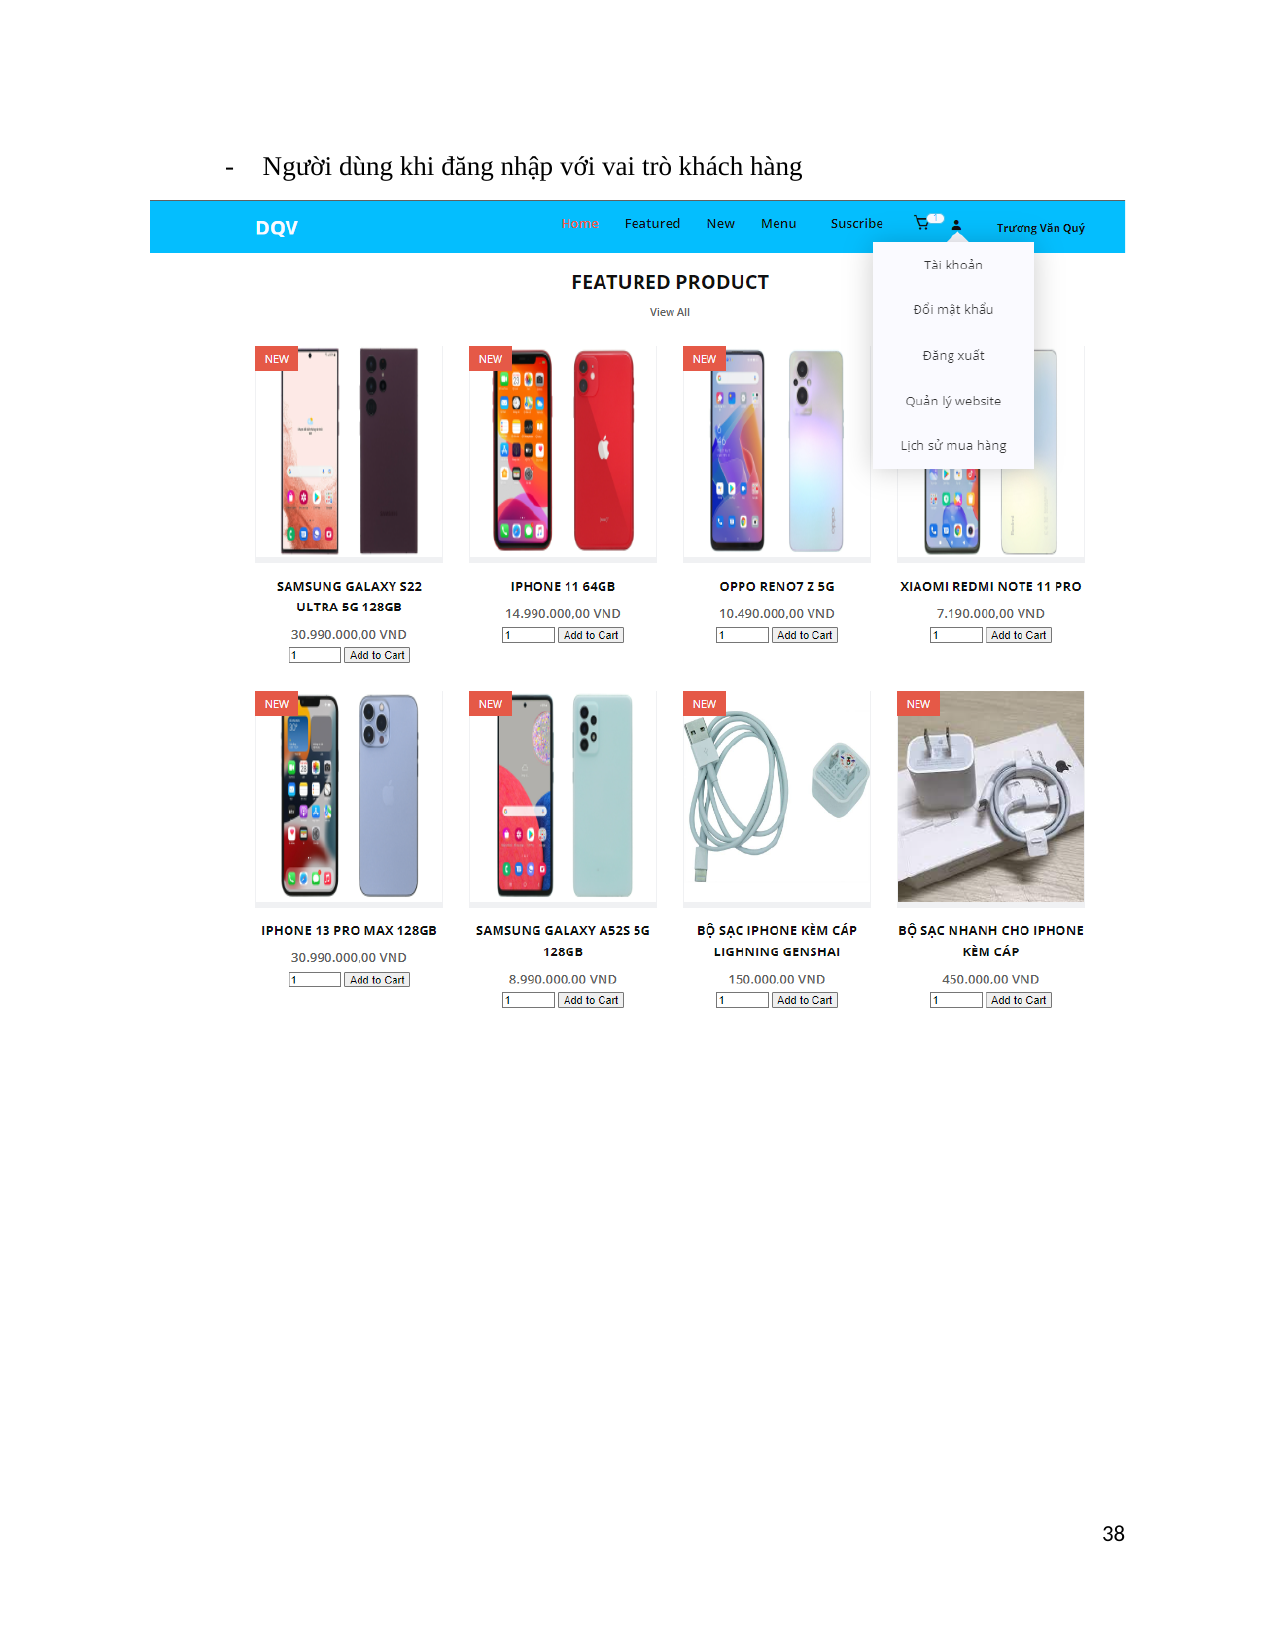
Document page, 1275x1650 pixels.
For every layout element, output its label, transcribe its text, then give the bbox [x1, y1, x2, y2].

picture [150, 233, 1125, 1052]
picture [272, 222, 284, 236]
picture [289, 222, 297, 234]
picture [927, 214, 944, 223]
list Người dùng khi đăng nhập với vai trò khách hàng [225, 150, 1125, 181]
picture [257, 222, 268, 234]
